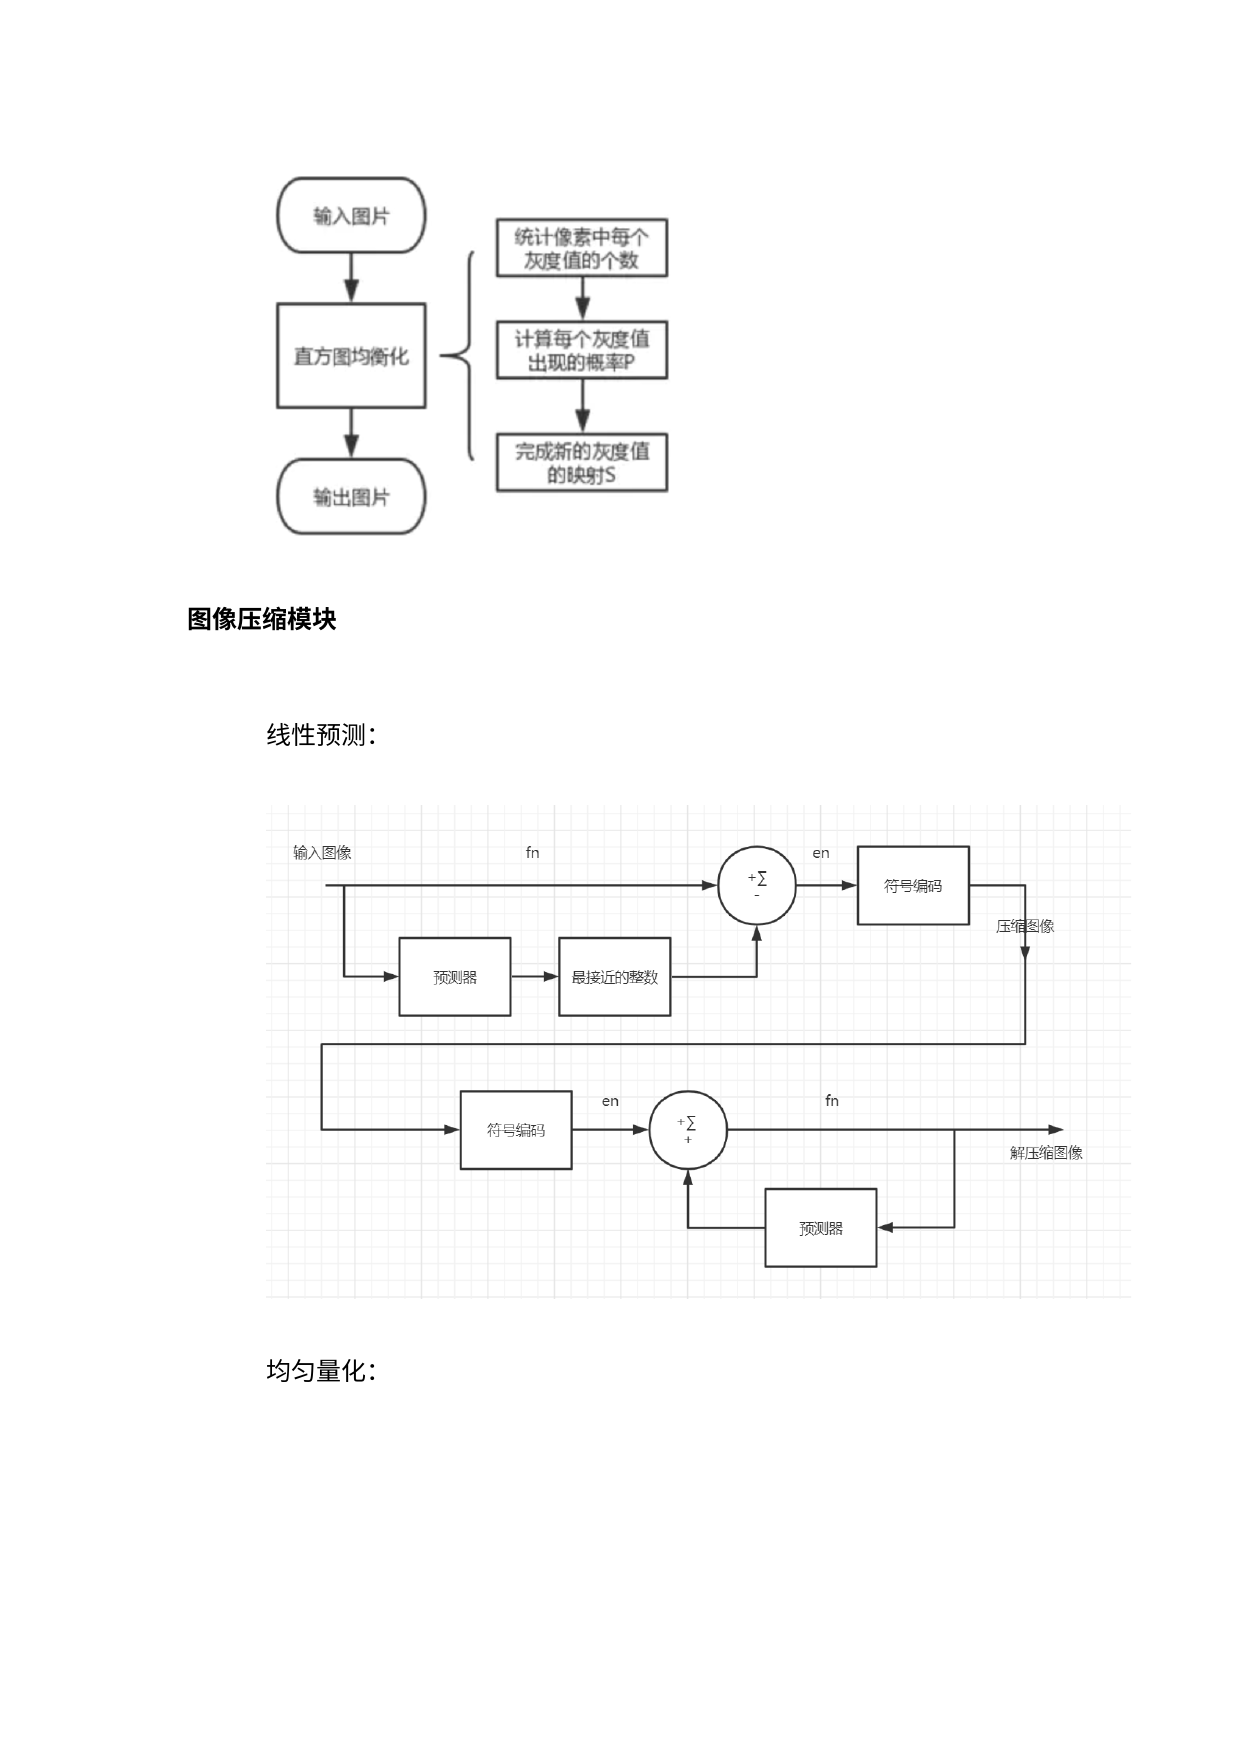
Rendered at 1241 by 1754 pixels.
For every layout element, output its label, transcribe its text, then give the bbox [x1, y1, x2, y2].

picture [266, 173, 683, 541]
picture [266, 805, 1132, 1299]
subtitle 图像压缩模块 [187, 585, 1053, 650]
text 均匀量化： [266, 1337, 1053, 1402]
text 线性预测： [266, 701, 1053, 766]
